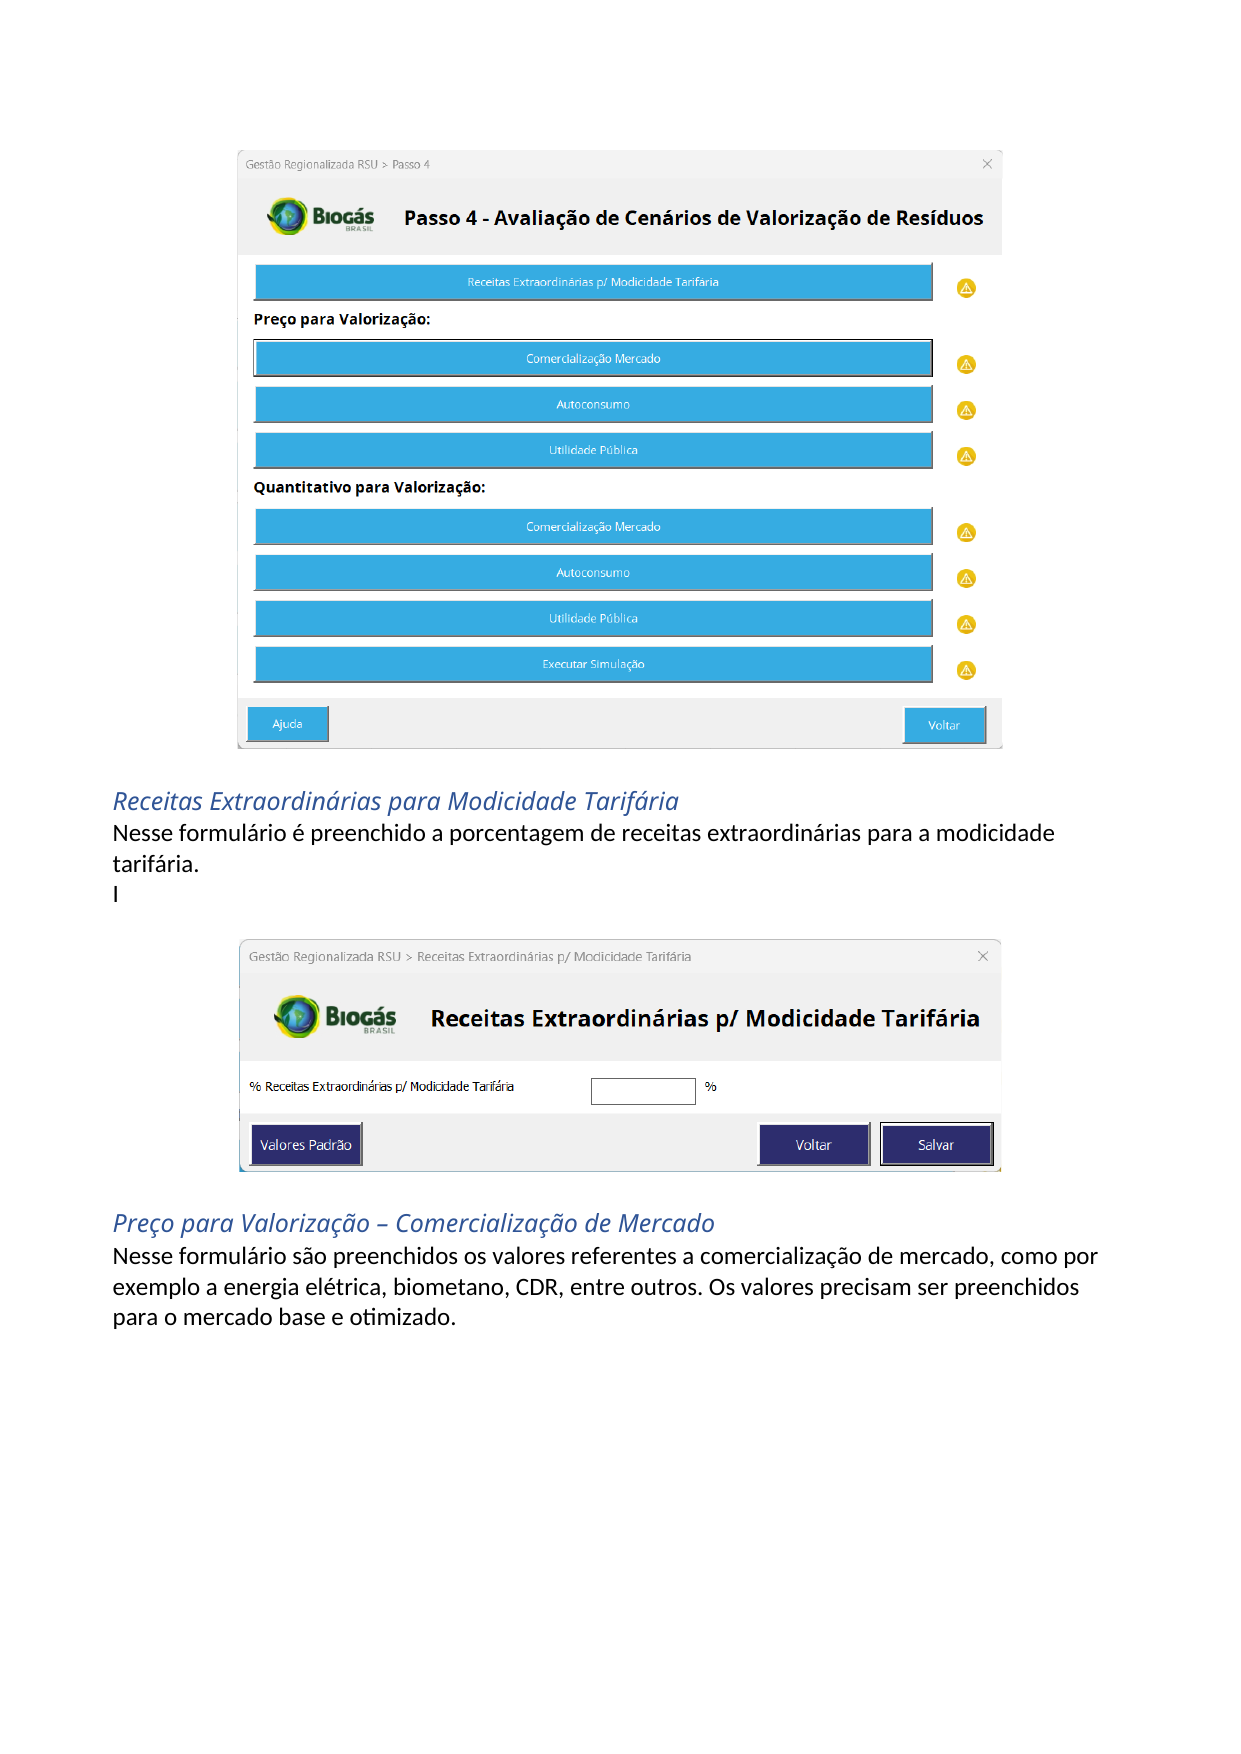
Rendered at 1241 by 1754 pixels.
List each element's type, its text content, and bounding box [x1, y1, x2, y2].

picture [239, 939, 1002, 1172]
subtitle Receitas Extraordinárias para Modicidade Tarifária [112, 783, 1128, 818]
text I [112, 879, 1128, 909]
text Nesse formulário são preenchidos os valores referentes a comercialização de mercado, como por exemplo a energia elétrica, biometano, CDR, entre outros. Os valores precisam ser preenchidos para o mercado base e otimizado. [112, 1240, 1128, 1332]
subtitle Preço para Valorização – Comercialização de Mercado [112, 1206, 1128, 1240]
picture [237, 150, 1003, 749]
text Nesse formulário é preenchido a porcentagem de receitas extraordinárias para a modicidade tarifária. [112, 818, 1128, 879]
